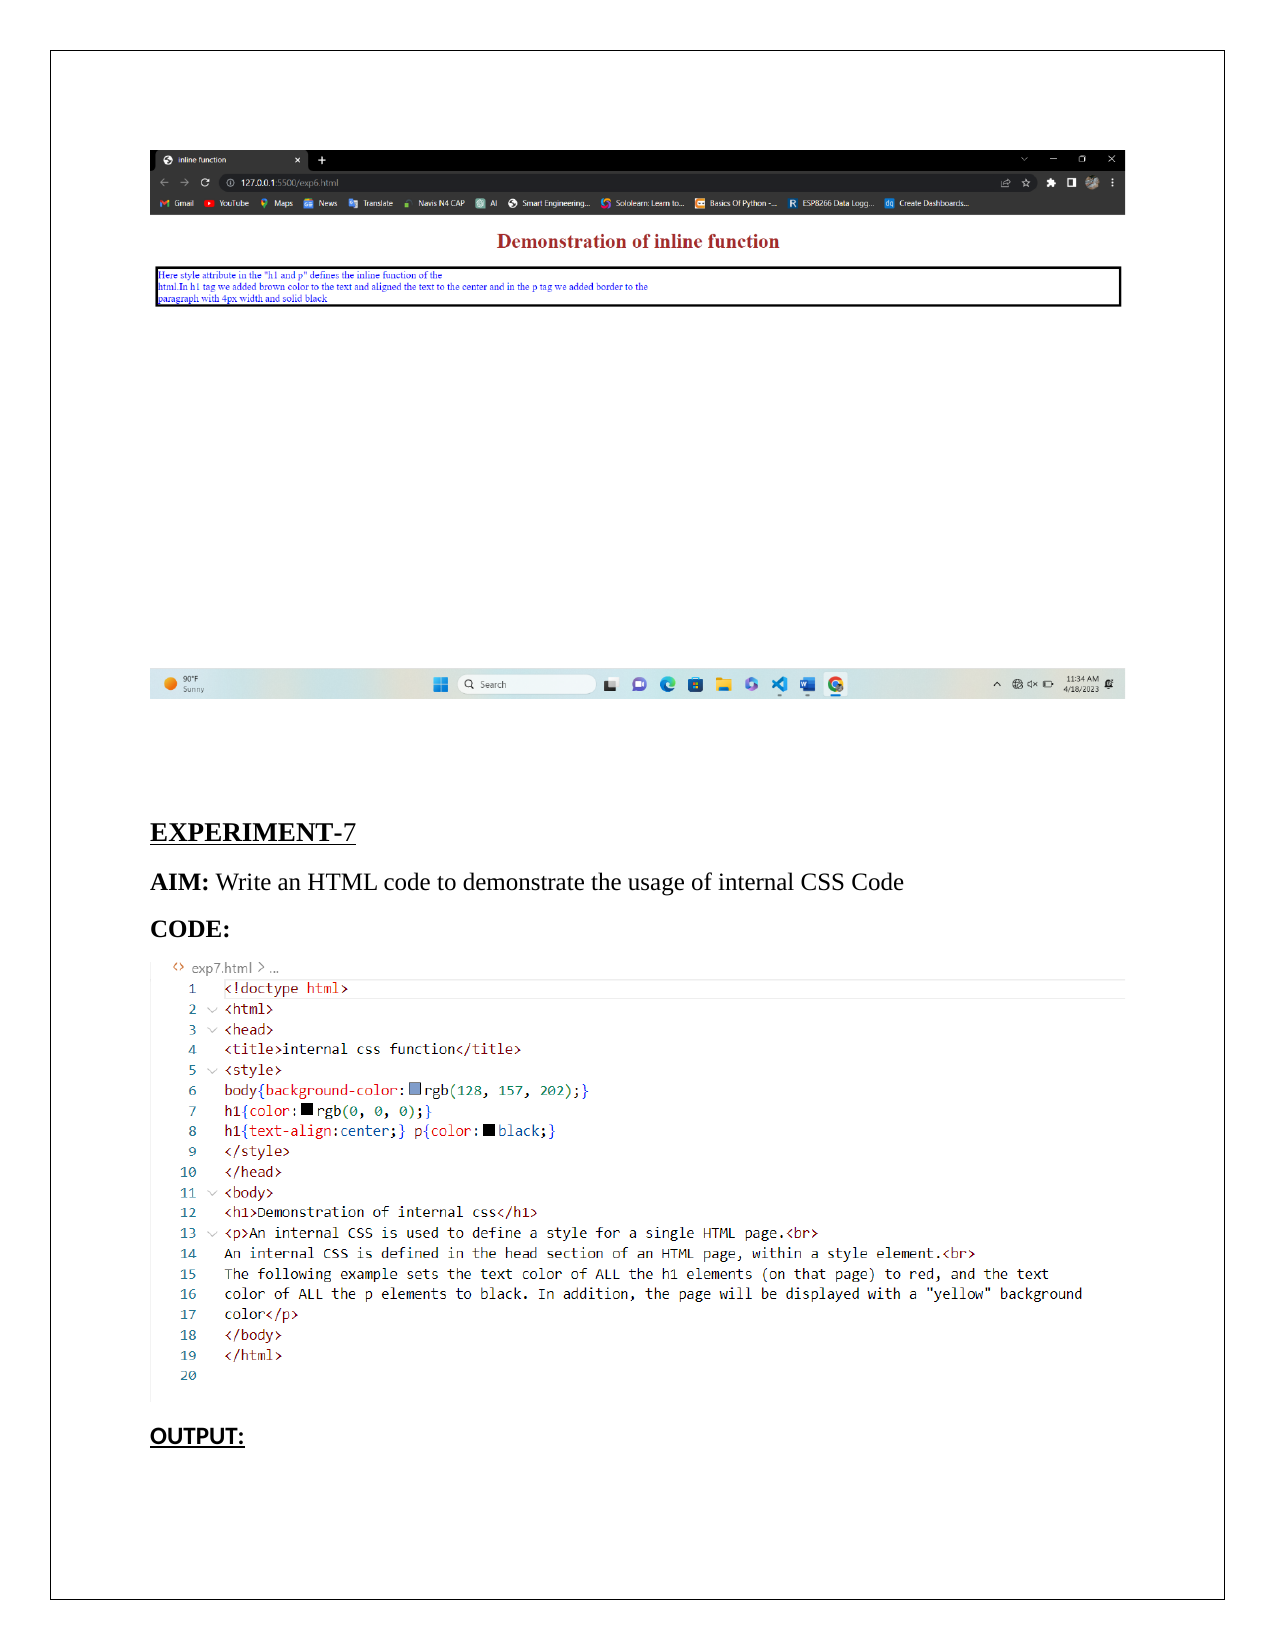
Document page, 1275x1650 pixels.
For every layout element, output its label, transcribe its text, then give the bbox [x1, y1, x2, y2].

picture [150, 962, 1125, 1402]
picture [150, 150, 1125, 699]
text CODE: [150, 914, 1125, 943]
text OUTPUT: [150, 1421, 1125, 1451]
text EXPERIMENT-7 [150, 816, 1125, 848]
text AIM: Write an HTML code to demonstrate the usage of internal CSS Code [150, 867, 1125, 895]
